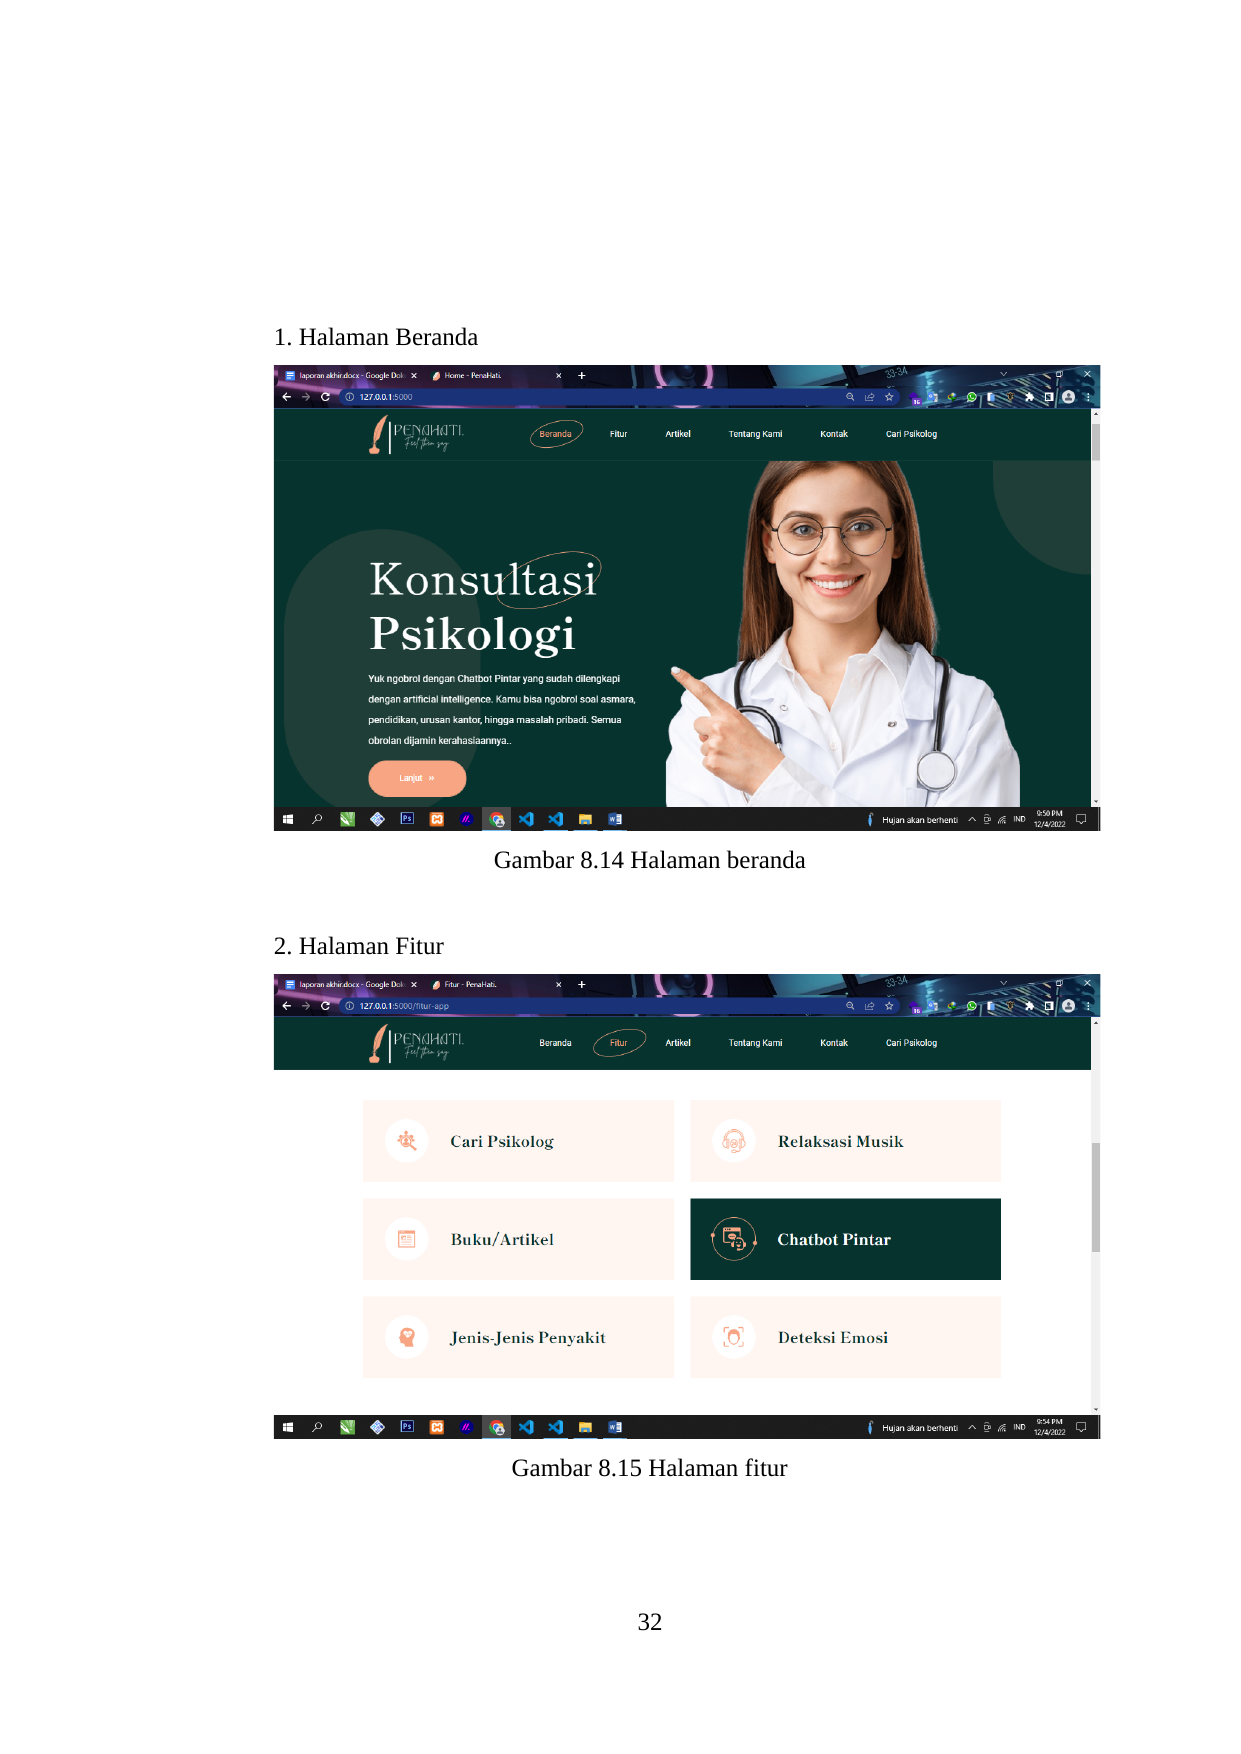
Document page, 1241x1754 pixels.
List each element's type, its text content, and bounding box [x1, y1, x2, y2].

subtitle Gambar 8.15 Halaman fitur [236, 1453, 1063, 1482]
picture [273, 974, 1101, 1439]
picture [273, 365, 1101, 831]
subtitle Gambar 8.14 Halaman beranda [236, 845, 1063, 873]
list 1. Halaman Beranda [274, 322, 1063, 351]
list 2. Halaman Fitur [274, 931, 1063, 960]
